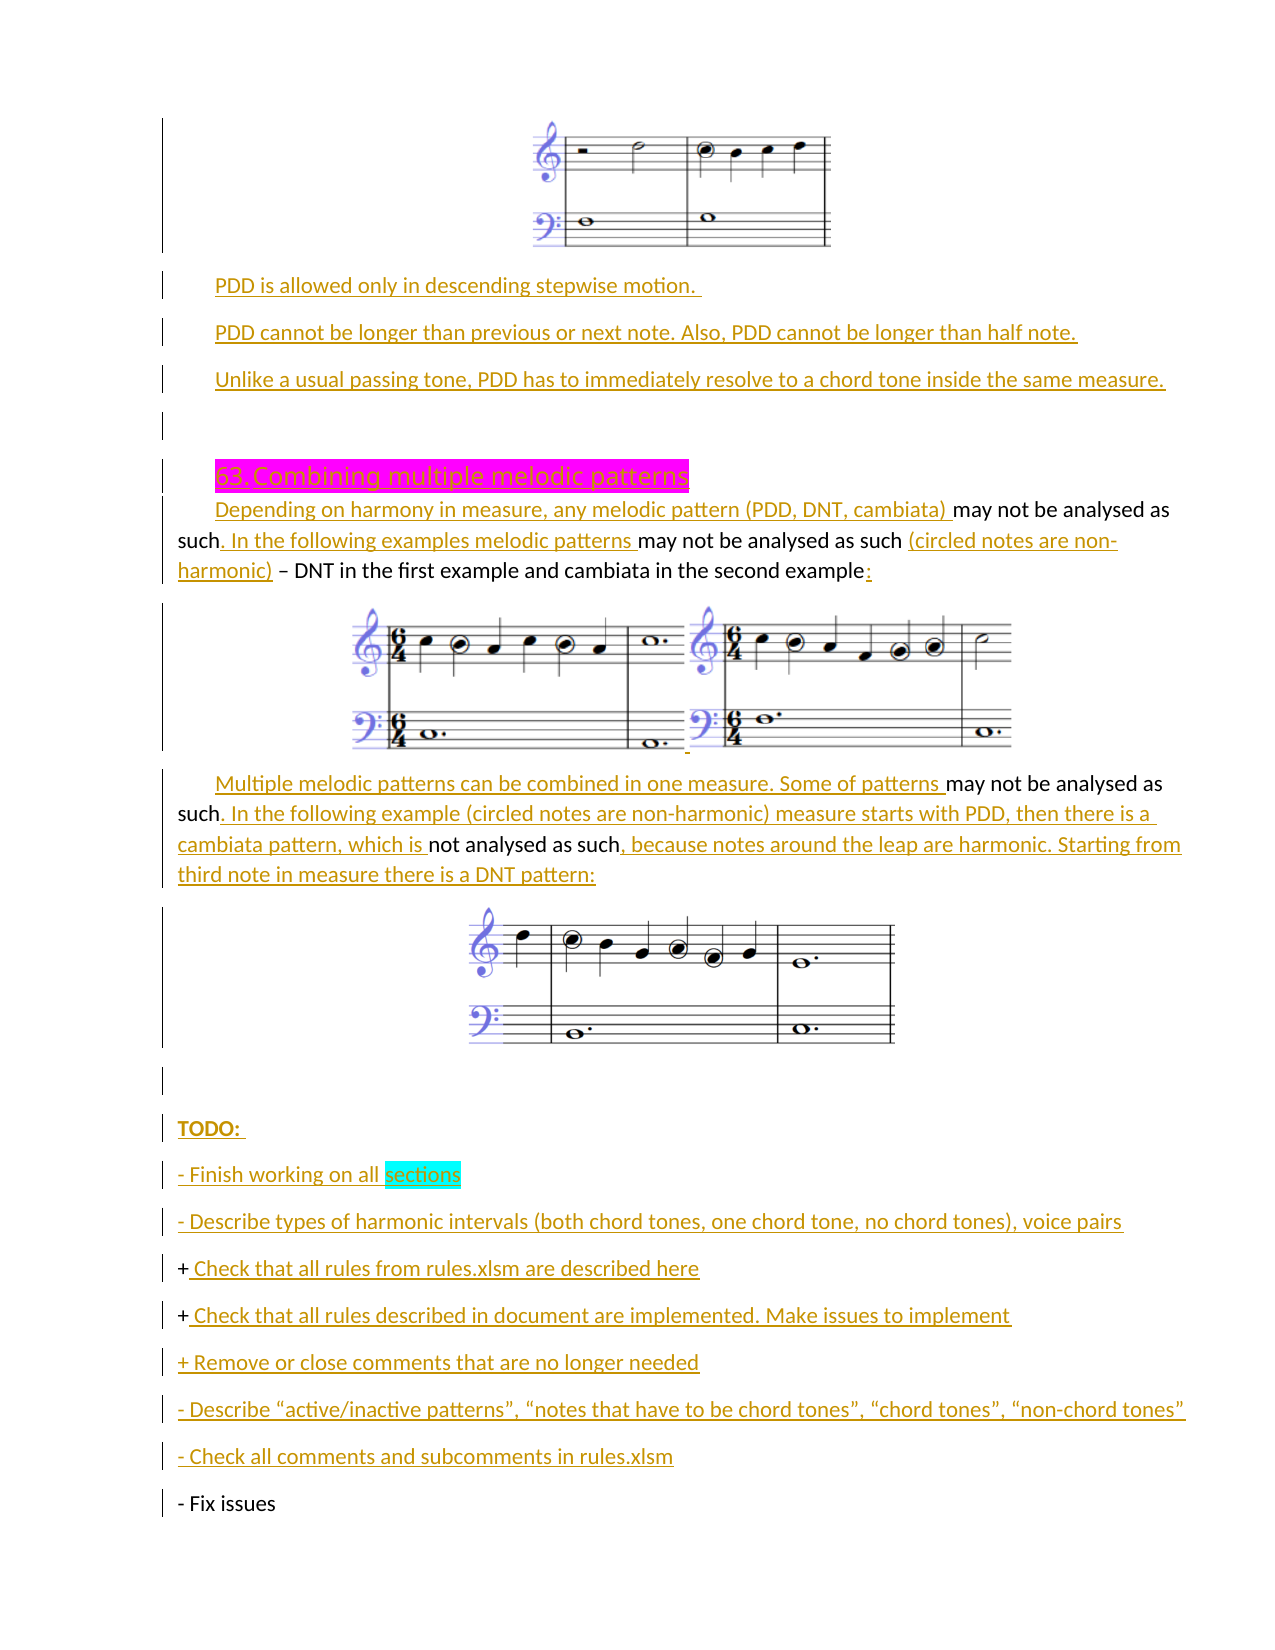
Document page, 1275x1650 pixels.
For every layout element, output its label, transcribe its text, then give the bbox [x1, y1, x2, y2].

text may not be analysed as suchmay not be analysed as such – DNT in the first example and cambiata in the second example [177, 496, 1186, 584]
picture [689, 602, 1012, 751]
picture [352, 604, 685, 751]
text may not be analysed as suchnot analysed as such [177, 769, 1186, 888]
text - Fix issues [177, 1489, 1186, 1517]
text + [177, 1301, 1186, 1329]
text + [177, 1254, 1186, 1282]
picture [532, 118, 831, 253]
picture [468, 906, 895, 1048]
